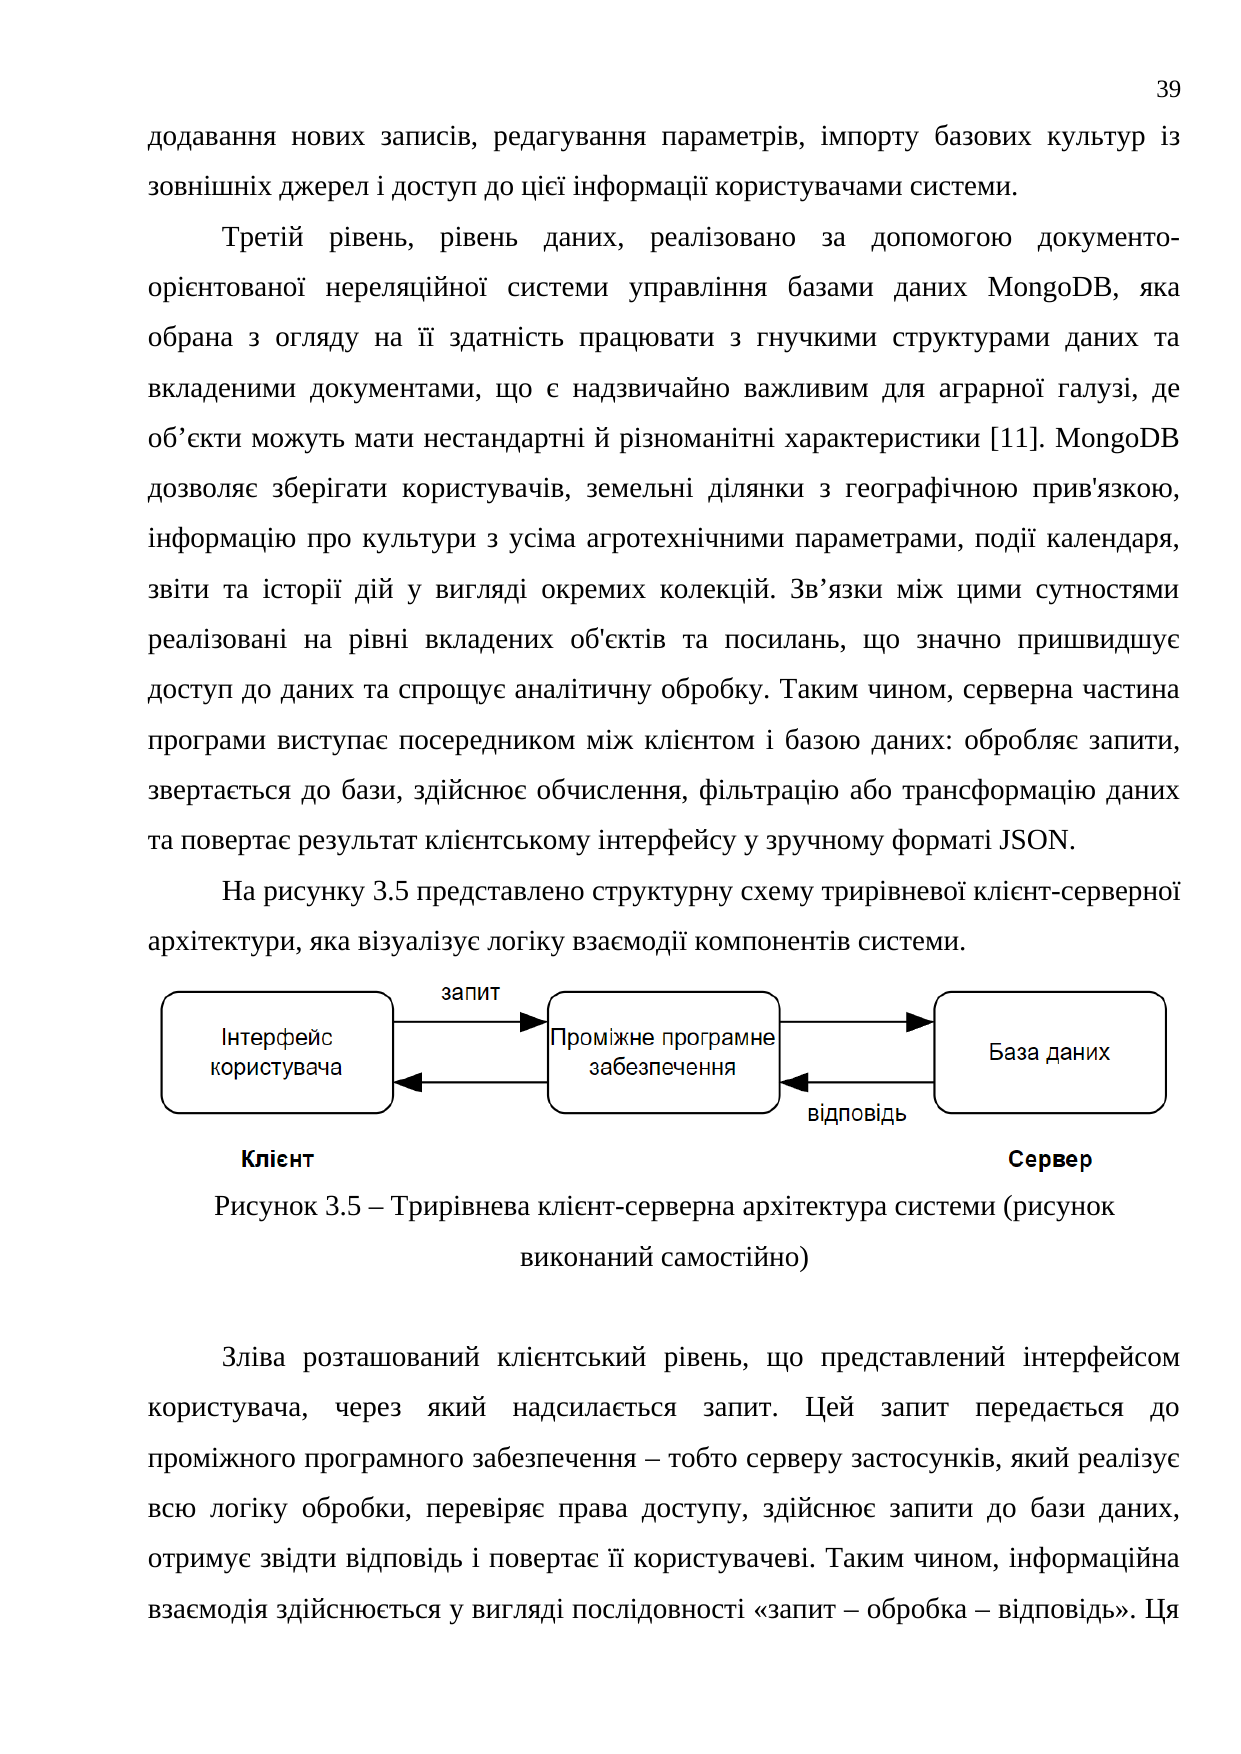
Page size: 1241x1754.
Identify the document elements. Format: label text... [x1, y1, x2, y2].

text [148, 118, 1181, 202]
text На рисунку 3.5 представлено структурну схему трирівневої клієнт-серверної архітектури, яка візуалізує логіку взаємодії компонентів системи. [148, 873, 1181, 957]
text Третій рівень, рівень даних, реалізовано за допомогою документо-орієнтованої нереляційної системи управління базами даних MongoDB, яка обрана з огляду на її здатність працювати з гнучкими структурами даних та вкладеними документами, що є надзвичайно важливим для аграрної галузі, де об’єкти можуть мати нестандартні й різноманітні характеристики [11]. MongoDB дозволяє зберігати користувачів, земельні ділянки з географічною прив'язкою, інформацію про культури з усіма агротехнічними параметрами, події календаря, звіти та історії дій у вигляді окремих колекцій. Зв’язки між цими сутностями реалізовані на рівні вкладених об'єктів та посилань, що значно пришвидшує доступ до даних та спрощує аналітичну обробку. Таким чином, серверна частина програми виступає посередником між клієнтом і базою даних: обробляє запити, звертається до бази, здійснює обчислення, фільтрацію або трансформацію даних та повертає результат клієнтському інтерфейсу у зручному форматі JSON. [148, 219, 1181, 856]
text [148, 1339, 1181, 1624]
picture [157, 973, 1172, 1175]
text Рисунок 3.5 – Трирівнева клієнт-серверна архітектура системи (рисунок виконаний самостійно) [148, 1188, 1181, 1272]
